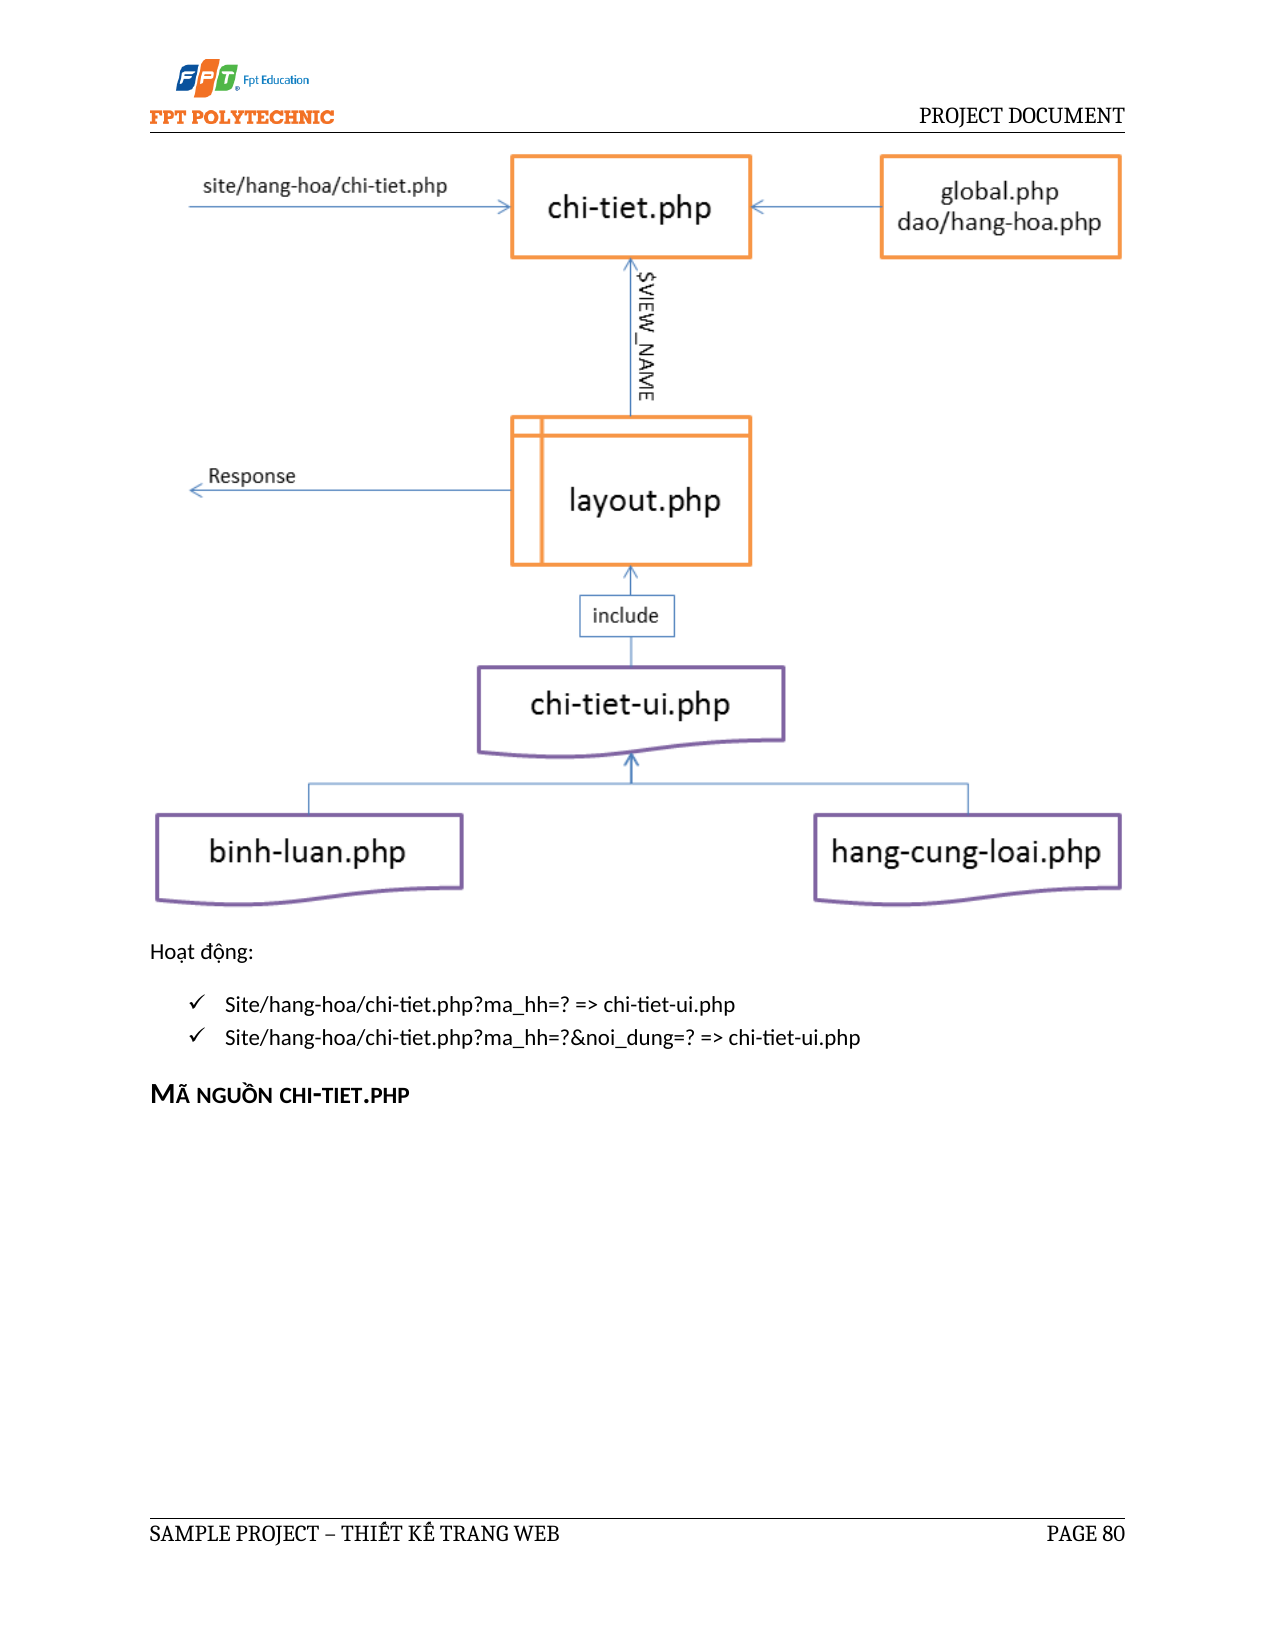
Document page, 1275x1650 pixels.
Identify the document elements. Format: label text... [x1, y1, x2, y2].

picture [150, 150, 1125, 913]
text Mã nguồn chi-tiet.php [150, 1076, 1125, 1111]
list Site/hang-hoa/chi-tiet.php?ma_hh=?&noi_dung=? => chi-tiet-ui.php [187, 1023, 1125, 1051]
picture [150, 59, 336, 124]
text Hoạt động: [150, 937, 1125, 965]
list Site/hang-hoa/chi-tiet.php?ma_hh=? => chi-tiet-ui.php [187, 990, 1125, 1018]
